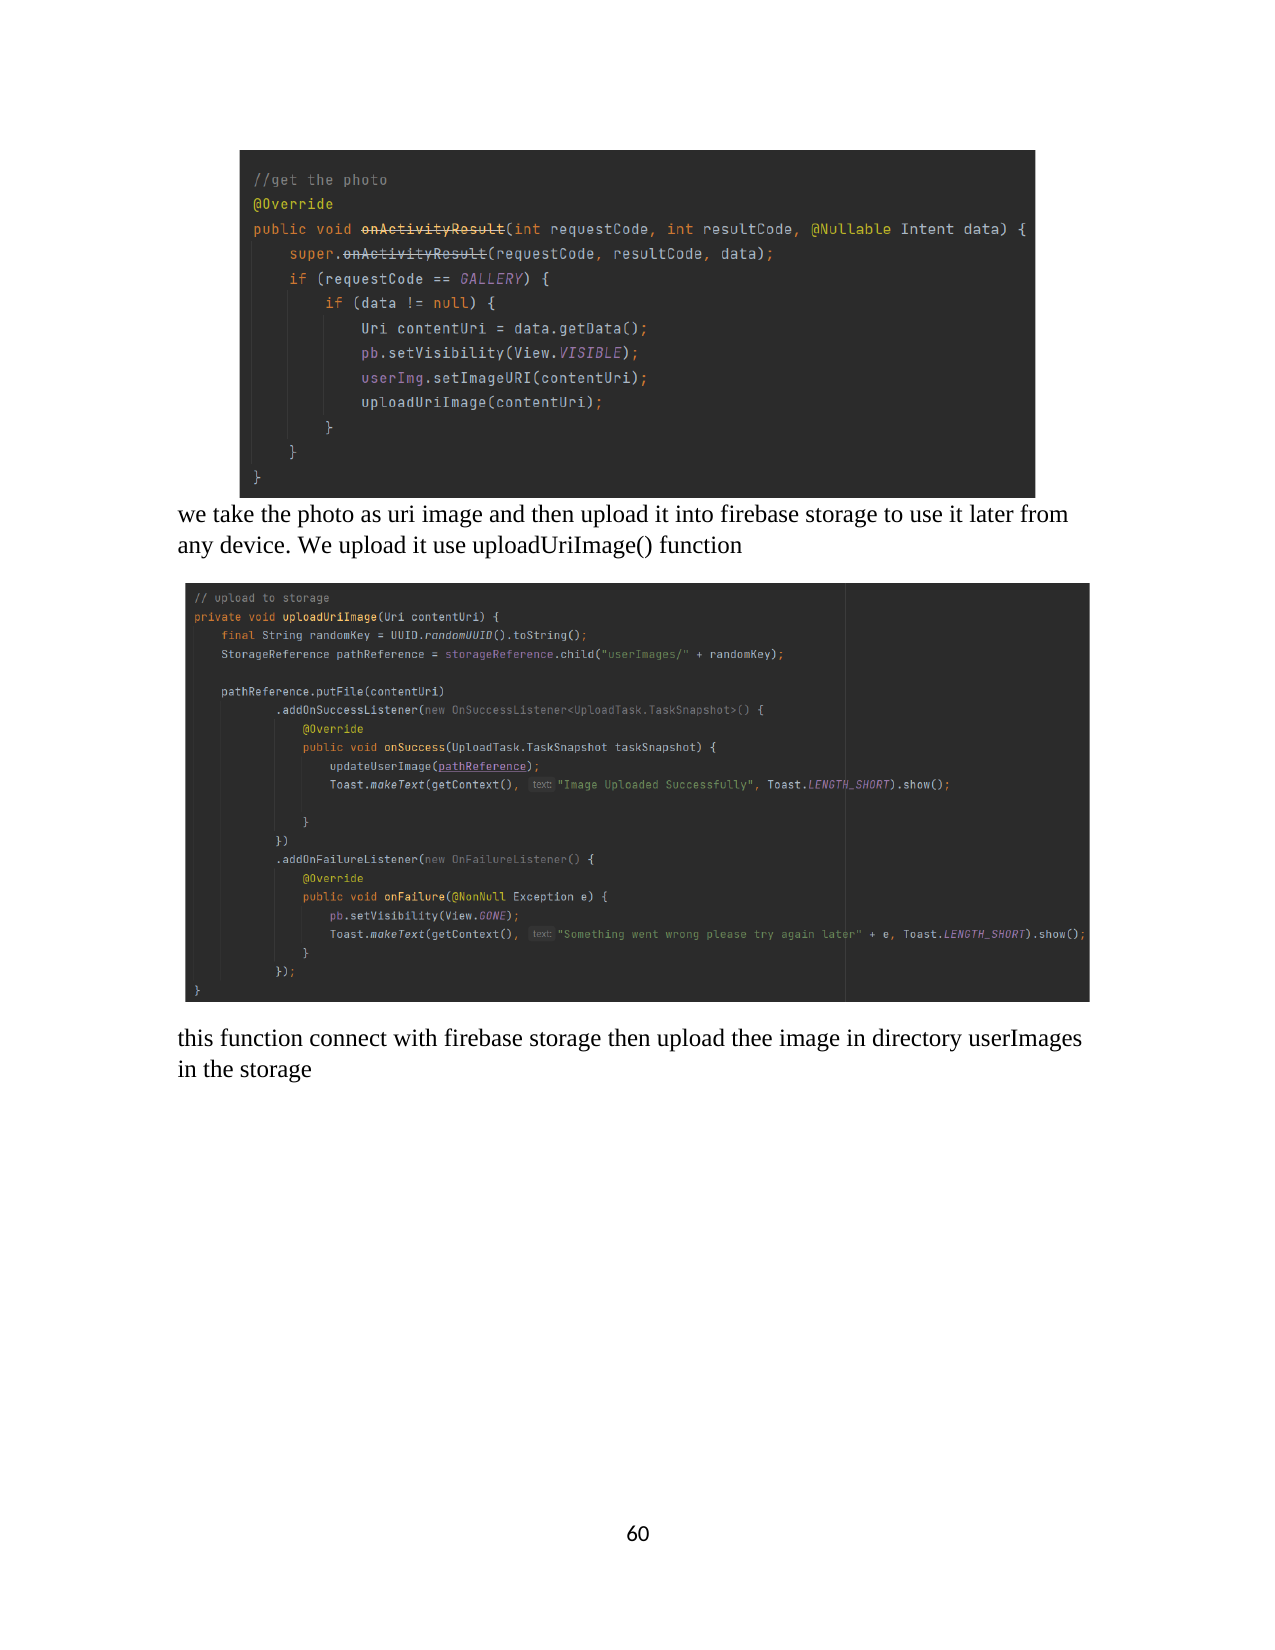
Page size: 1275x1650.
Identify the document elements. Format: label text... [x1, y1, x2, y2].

picture [185, 583, 1090, 1002]
picture [239, 150, 1036, 498]
